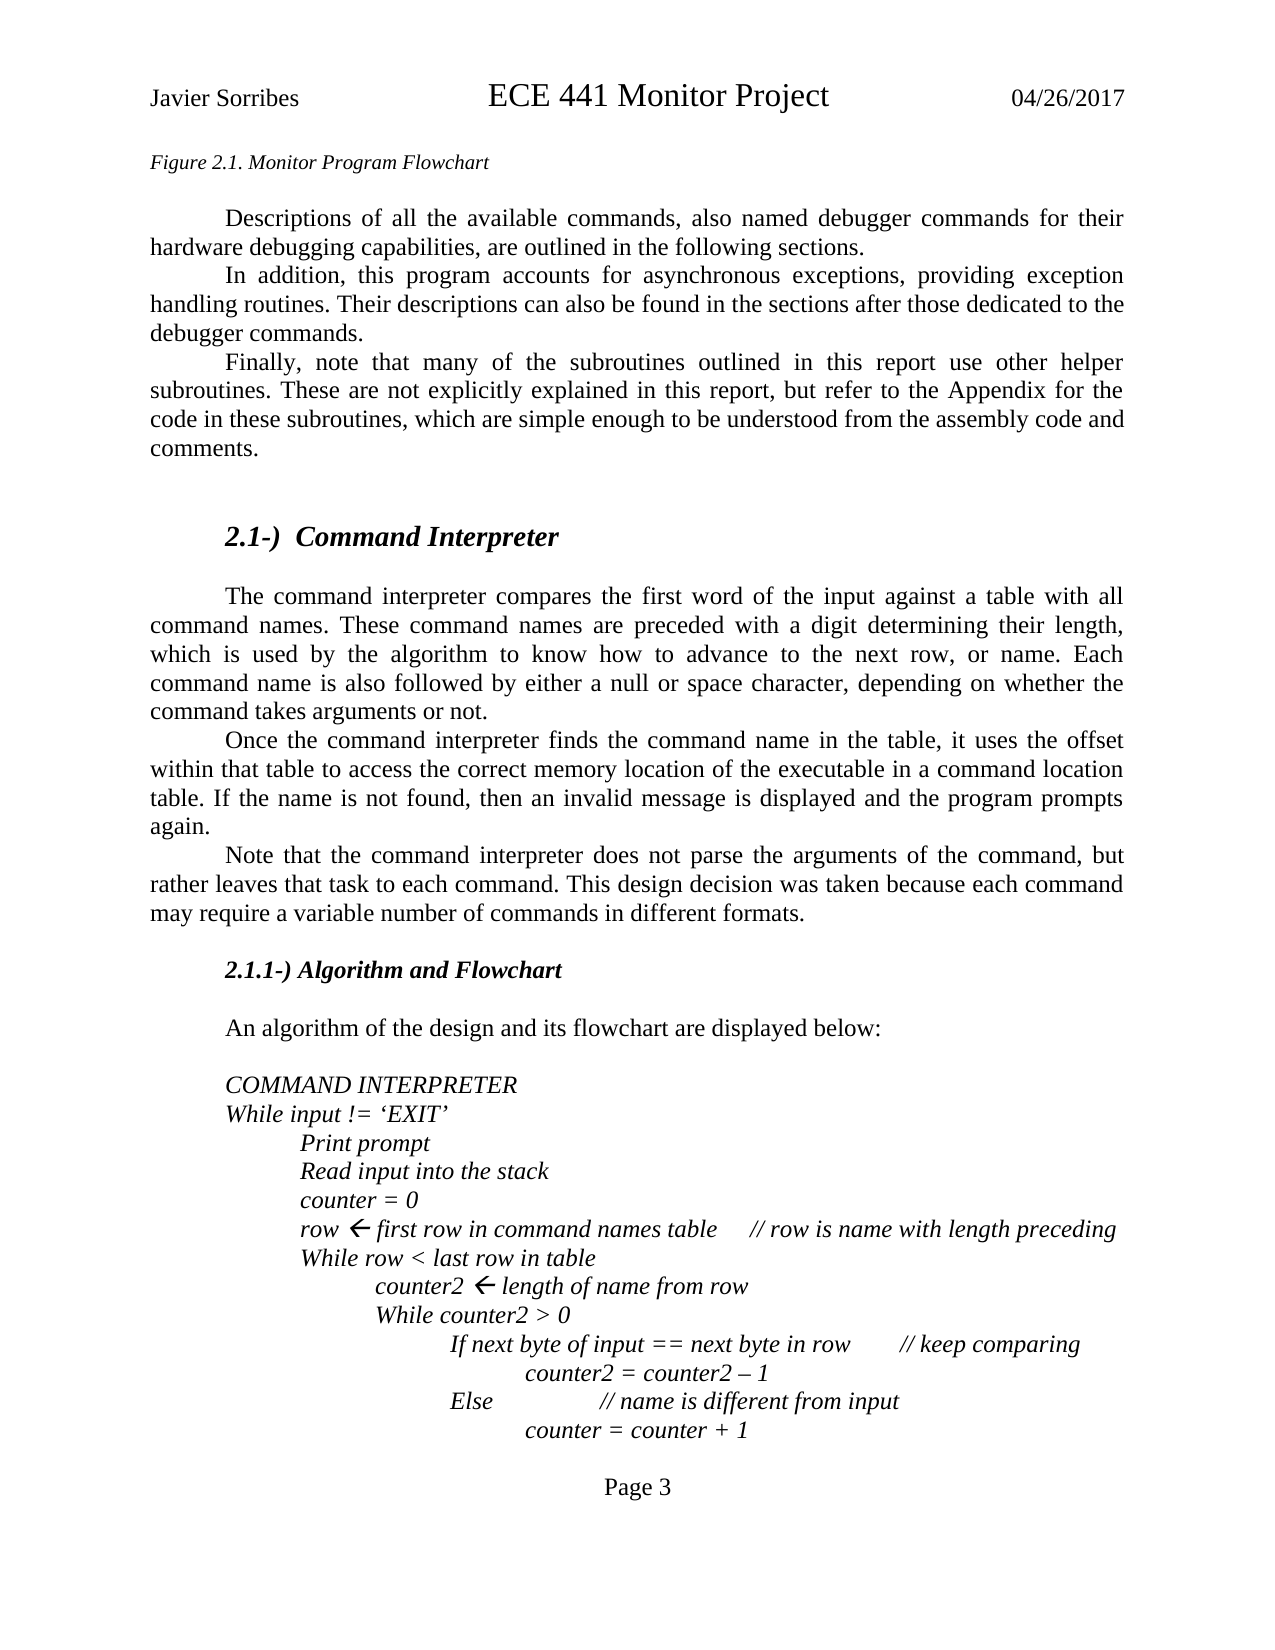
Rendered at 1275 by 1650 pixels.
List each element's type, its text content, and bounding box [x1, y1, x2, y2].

text Figure 2.1. Monitor Program Flowchart [150, 150, 1125, 174]
text counter2 = counter2 – 1 [150, 1358, 1125, 1386]
text counter = counter + 1 [150, 1415, 1125, 1444]
text The command interpreter compares the first word of the input against a table with all command names. These command names are preceded with a digit determining their length, which is used by the algorithm to know how to advance to the next row, or name. Each command name is also followed by either a null or space character, depending on whether the command takes arguments or not. [150, 581, 1125, 725]
text 2.1-) Command Interpreter [150, 519, 1125, 553]
text Else // name is different from input [150, 1386, 1125, 1415]
text Print prompt [150, 1128, 1125, 1156]
text Finally, note that many of the subroutines outlined in this report use other helper subroutines. These are not explicitly explained in this report, but refer to the Appendix for the code in these subroutines, which are simple enough to be understood from the assembly code and comments. [150, 347, 1125, 462]
text An algorithm of the design and its flowchart are displayed below: [150, 1013, 1125, 1041]
text Note that the command interpreter does not parse the arguments of the command, but rather leaves that task to each command. This design decision was taken because each command may require a variable number of commands in different formats. [150, 840, 1125, 926]
text Descriptions of all the available commands, also named debugger commands for their hardware debugging capabilities, are outlined in the following sections. [150, 203, 1125, 260]
text Read input into the stack [150, 1156, 1125, 1185]
text In addition, this program accounts for asynchronous exceptions, providing exception handling routines. Their descriptions can also be found in the sections after those dedicated to the debugger commands. [150, 260, 1125, 347]
text counter = 0 [150, 1185, 1125, 1214]
text COMMAND INTERPRETER [150, 1070, 1125, 1099]
text counter2 length of name from row [150, 1271, 1125, 1300]
text If next byte of input == next byte in row // keep comparing [150, 1329, 1125, 1358]
text Once the command interpreter finds the command name in the table, it uses the offset within that table to access the correct memory location of the executable in a command location table. If the name is not found, then an invalid message is displayed and the program prompts again. [150, 725, 1125, 840]
text row first row in command names table // row is name with length preceding [150, 1214, 1125, 1243]
text 2.1.1-) Algorithm and Flowchart [150, 955, 1125, 984]
text While row < last row in table [150, 1243, 1125, 1271]
text While counter2 > 0 [150, 1300, 1125, 1329]
text While input != ‘EXIT’ [150, 1099, 1125, 1128]
